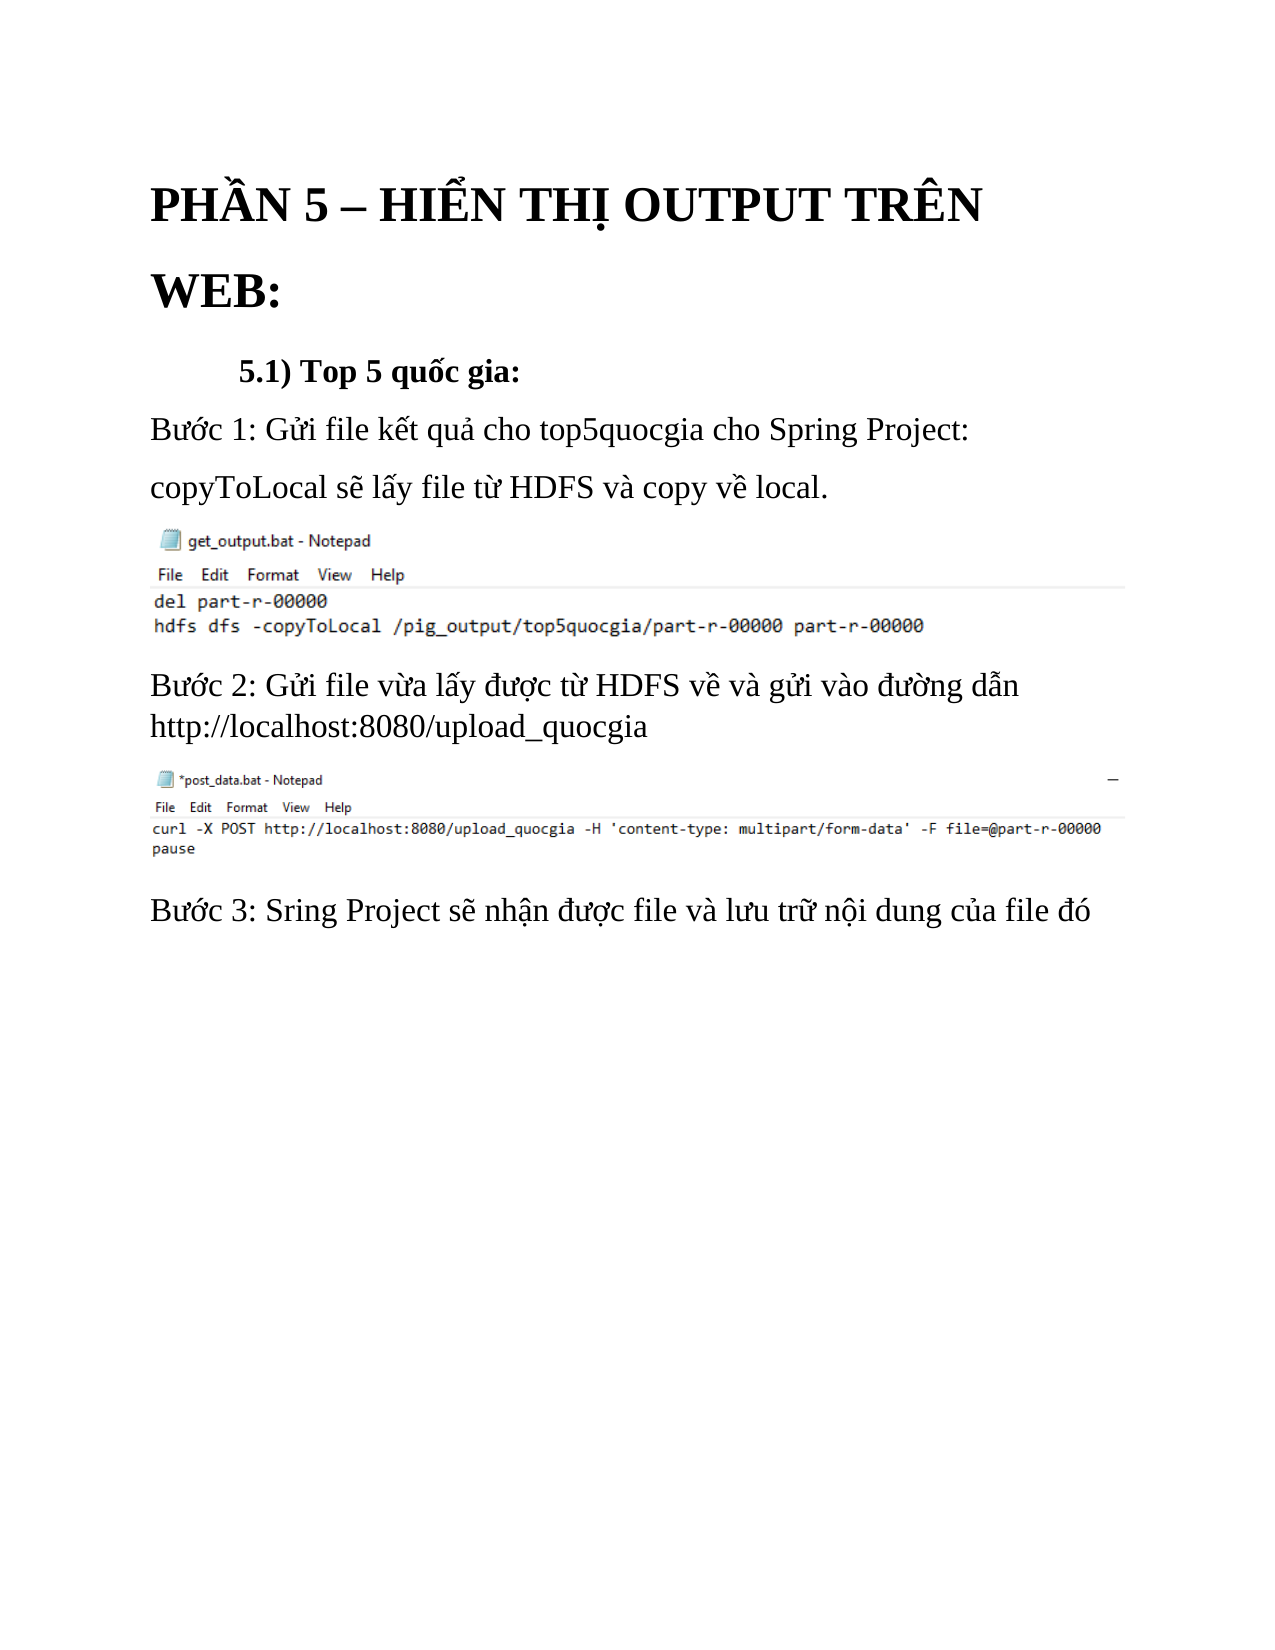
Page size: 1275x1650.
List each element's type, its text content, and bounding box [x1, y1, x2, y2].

text copyToLocal sẽ lấy file từ HDFS và copy về local. [150, 467, 1125, 506]
subtitle PHẦN 5 – HIỂN THỊ OUTPUT TRÊN WEB: [150, 175, 1125, 319]
picture [150, 525, 1125, 646]
picture [150, 764, 1125, 871]
text Bước 1: Gửi file kết quả cho top5quocgia cho Spring Project: [150, 409, 1125, 447]
subtitle 5.1) Top 5 quốc gia: [150, 352, 1125, 390]
text Bước 2: Gửi file vừa lấy được từ HDFS về và gửi vào đường dẫn http://localhost:8080/upload_quocgia [150, 665, 1125, 745]
text Bước 3: Sring Project sẽ nhận được file và lưu trữ nội dung của file đó [150, 890, 1125, 928]
